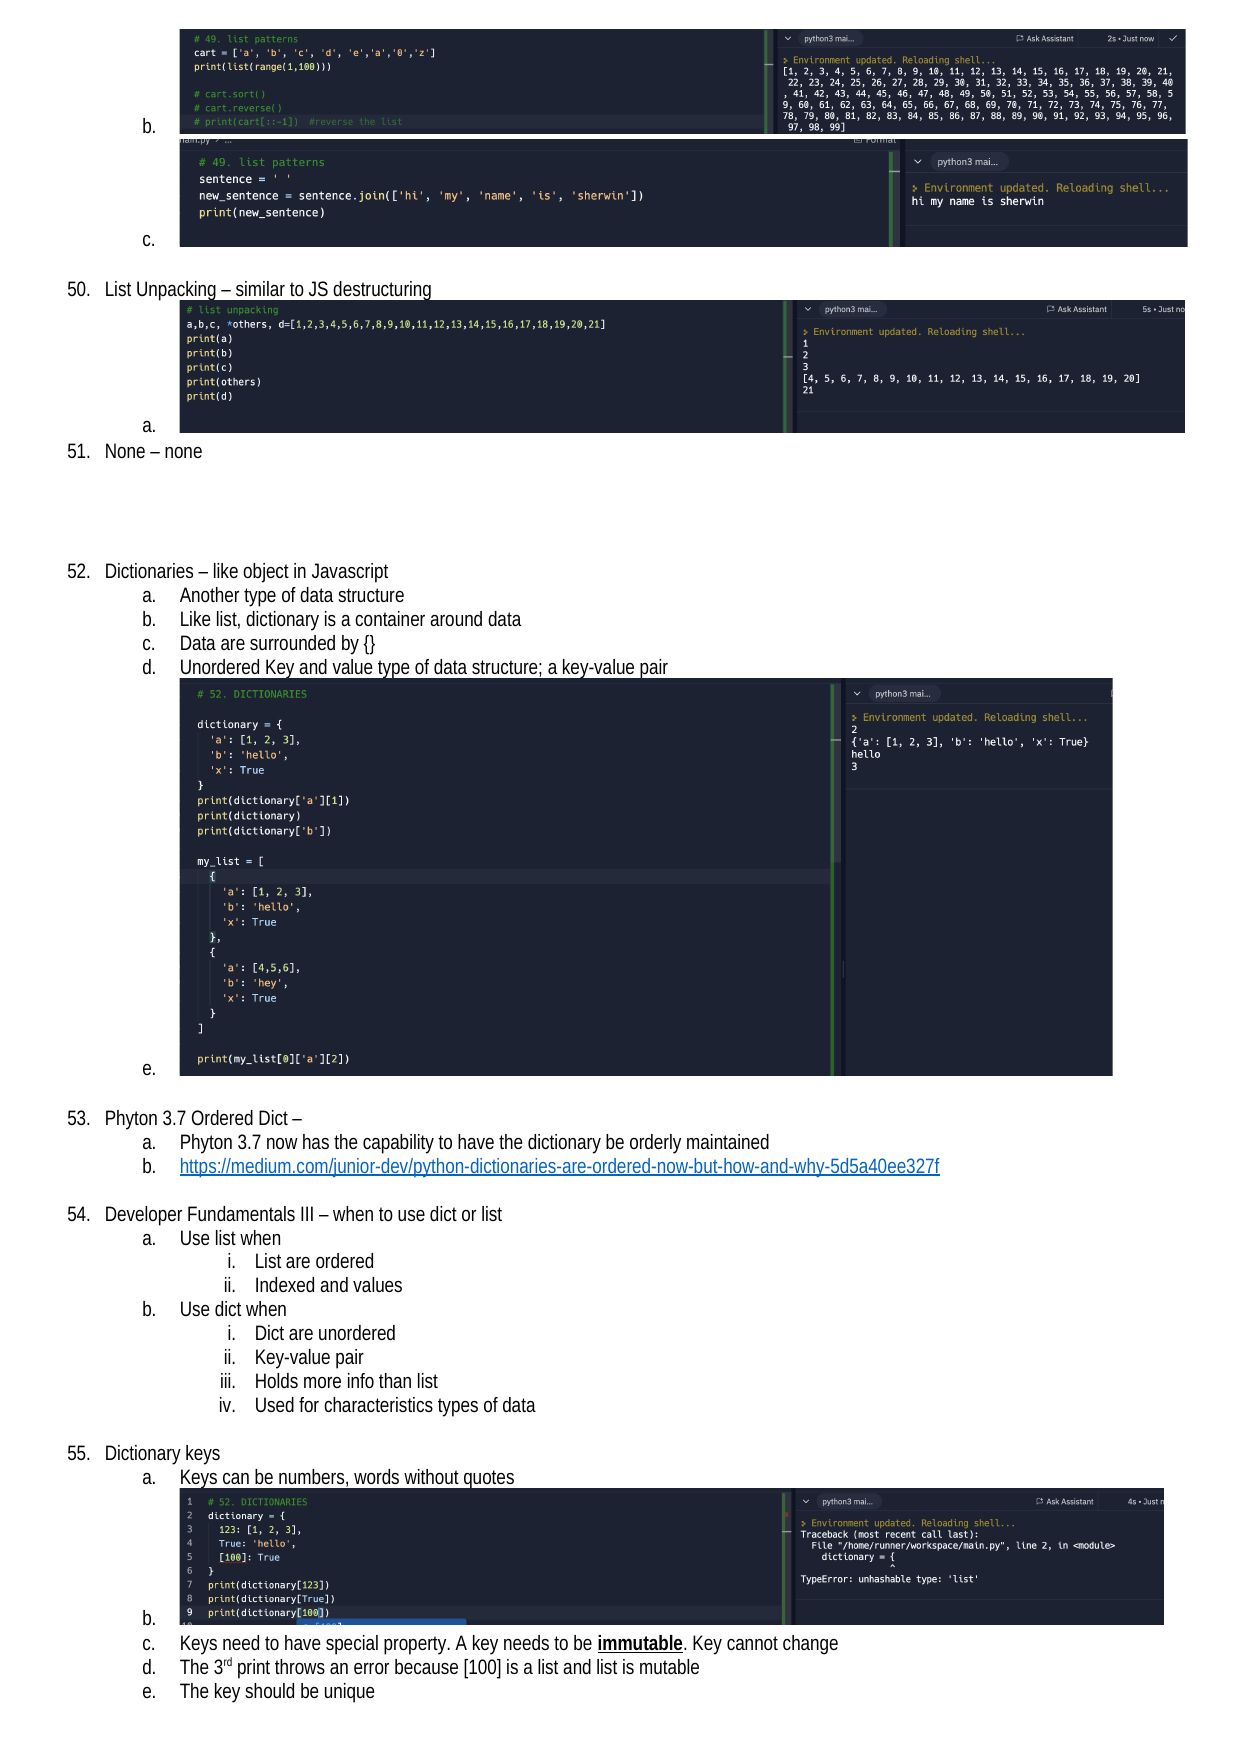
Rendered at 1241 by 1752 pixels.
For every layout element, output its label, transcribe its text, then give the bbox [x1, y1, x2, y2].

list Dictionaries – like object in Javascript [67, 559, 1211, 583]
list Indexed and values [236, 1273, 1211, 1297]
list None – none [67, 439, 1211, 463]
list Phyton 3.7 Ordered Dict – [67, 1106, 1211, 1129]
list Keys can be numbers, words without quotes [142, 1465, 1211, 1489]
list List Unpacking – similar to JS destructuring [67, 277, 1211, 301]
list Keys need to have special property. A key needs to be immutable. Key cannot change [142, 1631, 1211, 1655]
picture [179, 678, 1113, 1076]
list Use list when [142, 1225, 1211, 1249]
list Dictionary keys [67, 1441, 1211, 1465]
picture [179, 139, 1188, 247]
list Data are surrounded by {} [142, 631, 1211, 654]
list Unordered Key and value type of data structure; a key-value pair [142, 654, 1211, 678]
list Use dict when [142, 1297, 1211, 1321]
list The key should be unique [142, 1679, 1211, 1703]
list The 3rd print throws an error because [100] is a list and list is mutable [142, 1655, 1211, 1679]
picture [179, 300, 1185, 433]
list Used for characteristics types of data [236, 1393, 1211, 1417]
list List are ordered [236, 1249, 1211, 1273]
list Phyton 3.7 now has the capability to have the dictionary be orderly maintained [142, 1129, 1211, 1153]
list Key-value pair [236, 1345, 1211, 1369]
list Another type of data structure [142, 583, 1211, 607]
list Dict are unordered [236, 1321, 1211, 1345]
list https://medium.com/junior-dev/python-dictionaries-are-ordered-now-but-how-and-why-5d5a40ee327f [142, 1153, 1211, 1177]
list Developer Fundamentals III – when to use dict or list [67, 1201, 1211, 1225]
picture [179, 1488, 1164, 1625]
list Like list, dictionary is a container around data [142, 607, 1211, 631]
picture [179, 29, 1186, 134]
list Holds more info than list [236, 1369, 1211, 1393]
